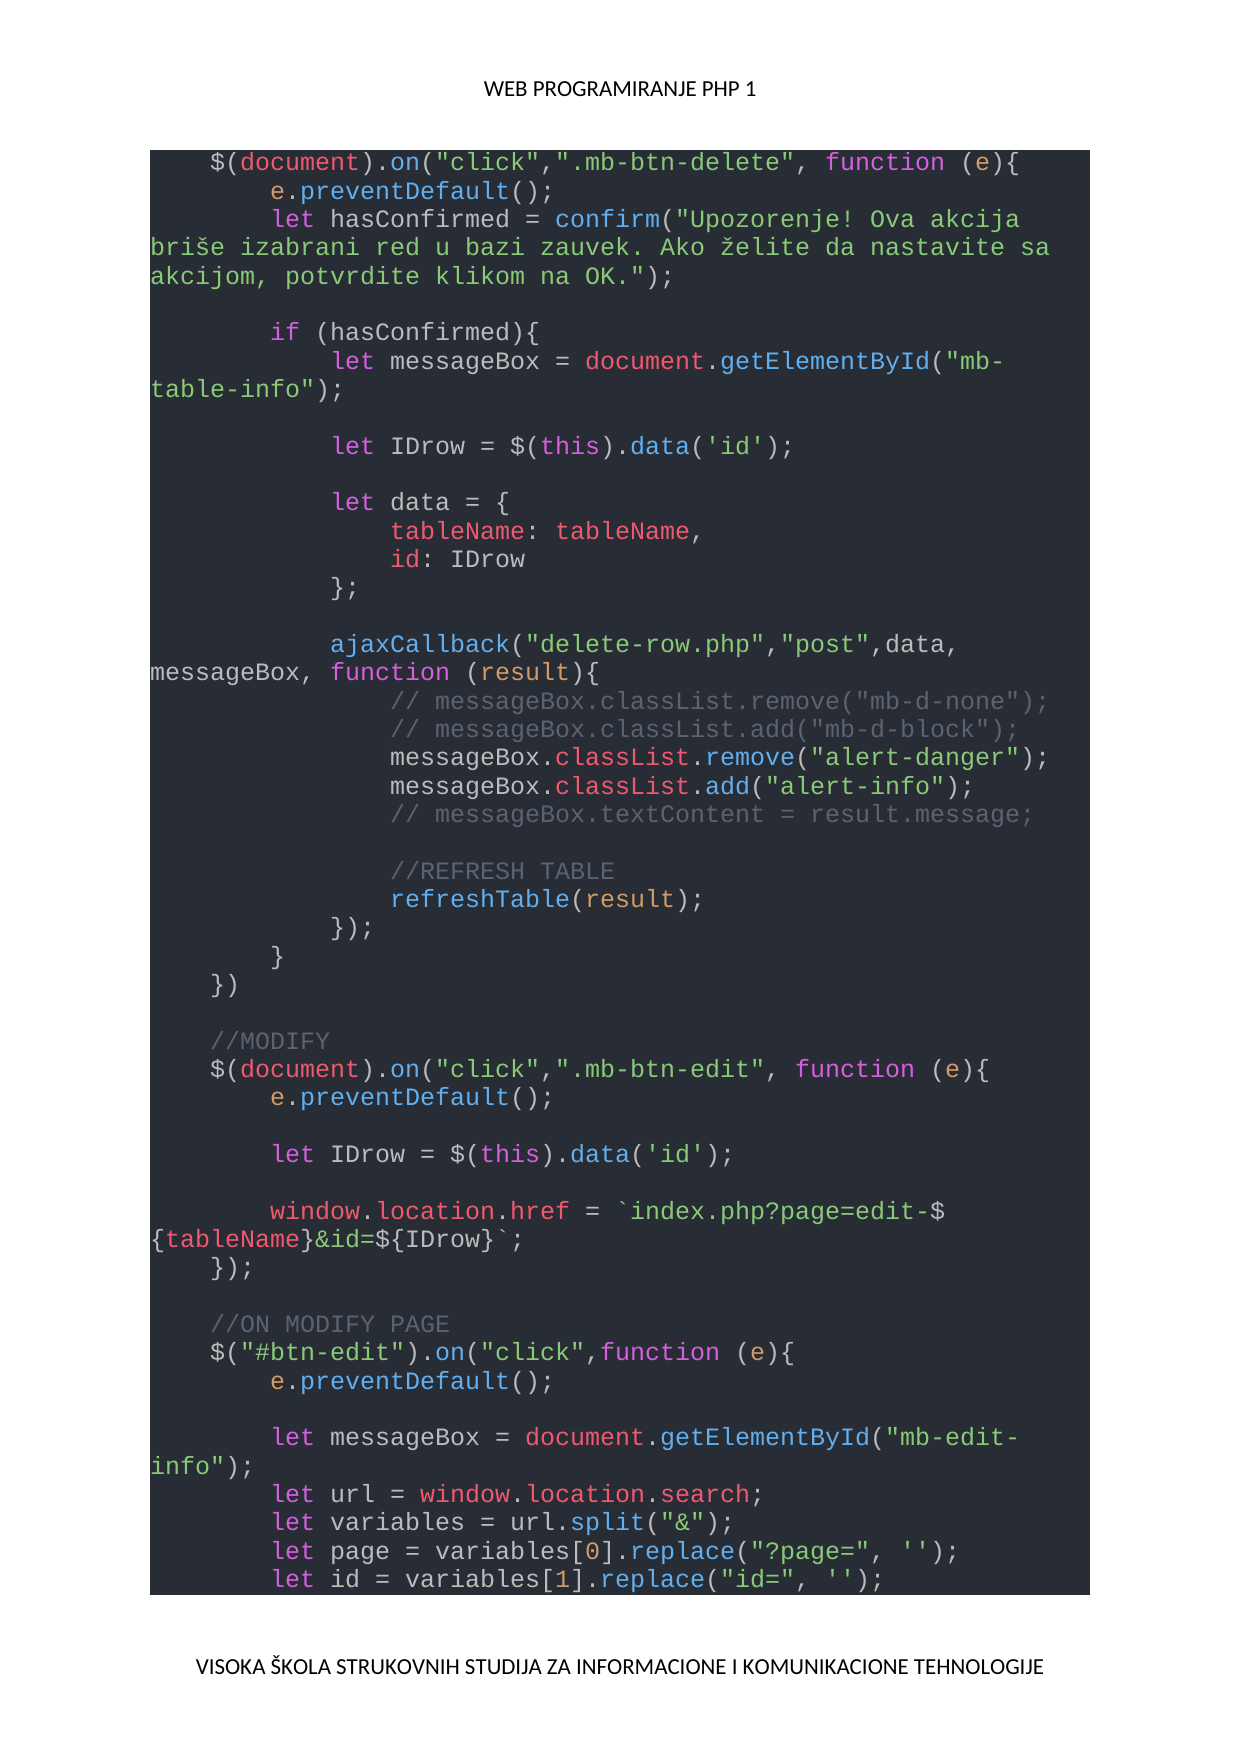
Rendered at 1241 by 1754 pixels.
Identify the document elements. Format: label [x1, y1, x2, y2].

text [150, 150, 1090, 1595]
